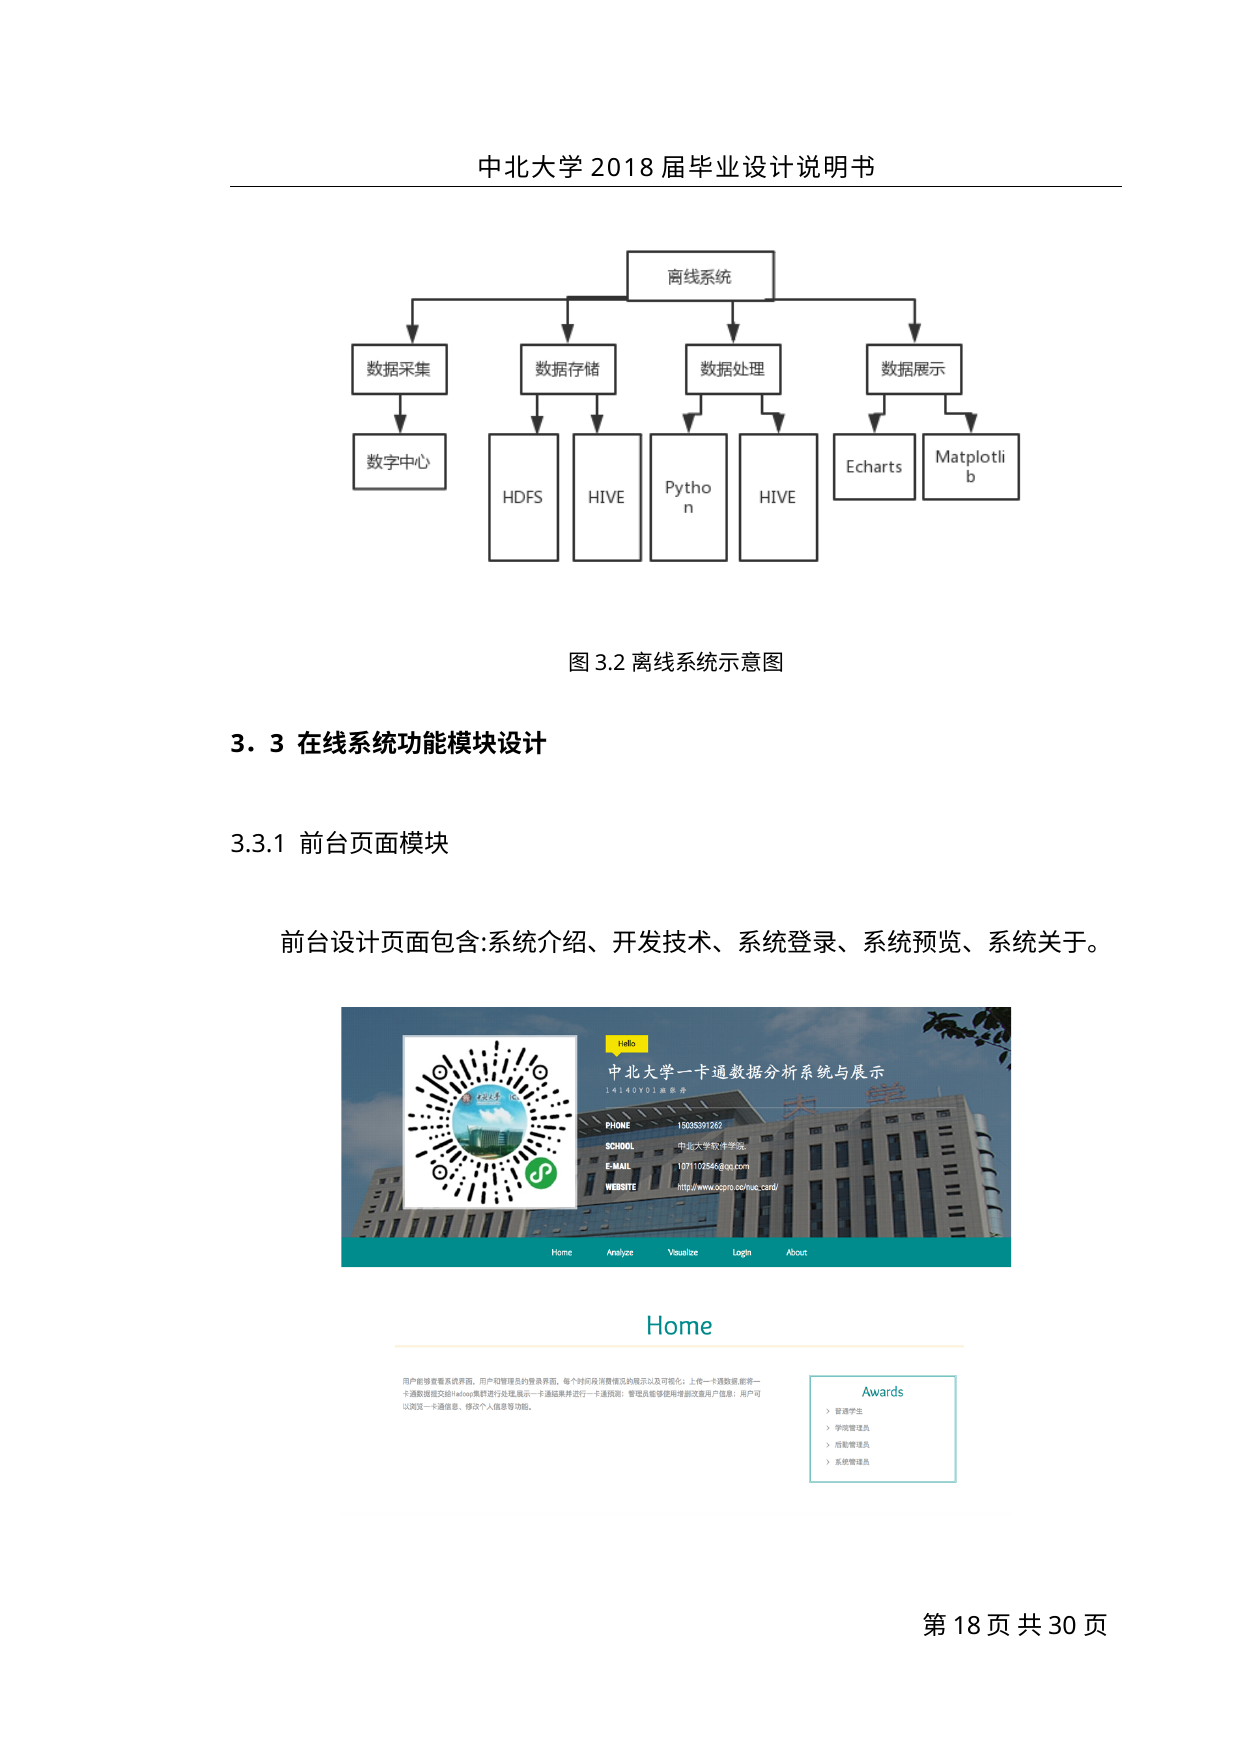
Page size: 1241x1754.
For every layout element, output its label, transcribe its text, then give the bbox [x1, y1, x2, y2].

text 3.3.1 前台页面模块 [230, 809, 1113, 874]
picture [294, 193, 1058, 600]
text 3．3 在线系统功能模块设计 [230, 709, 1122, 774]
picture [341, 1007, 1012, 1516]
text 图3.2 离线系统示意图 [230, 645, 1122, 677]
text 前台设计页面包含:系统介绍、开发技术、系统登录、系统预览、系统关于。 [230, 908, 1122, 973]
